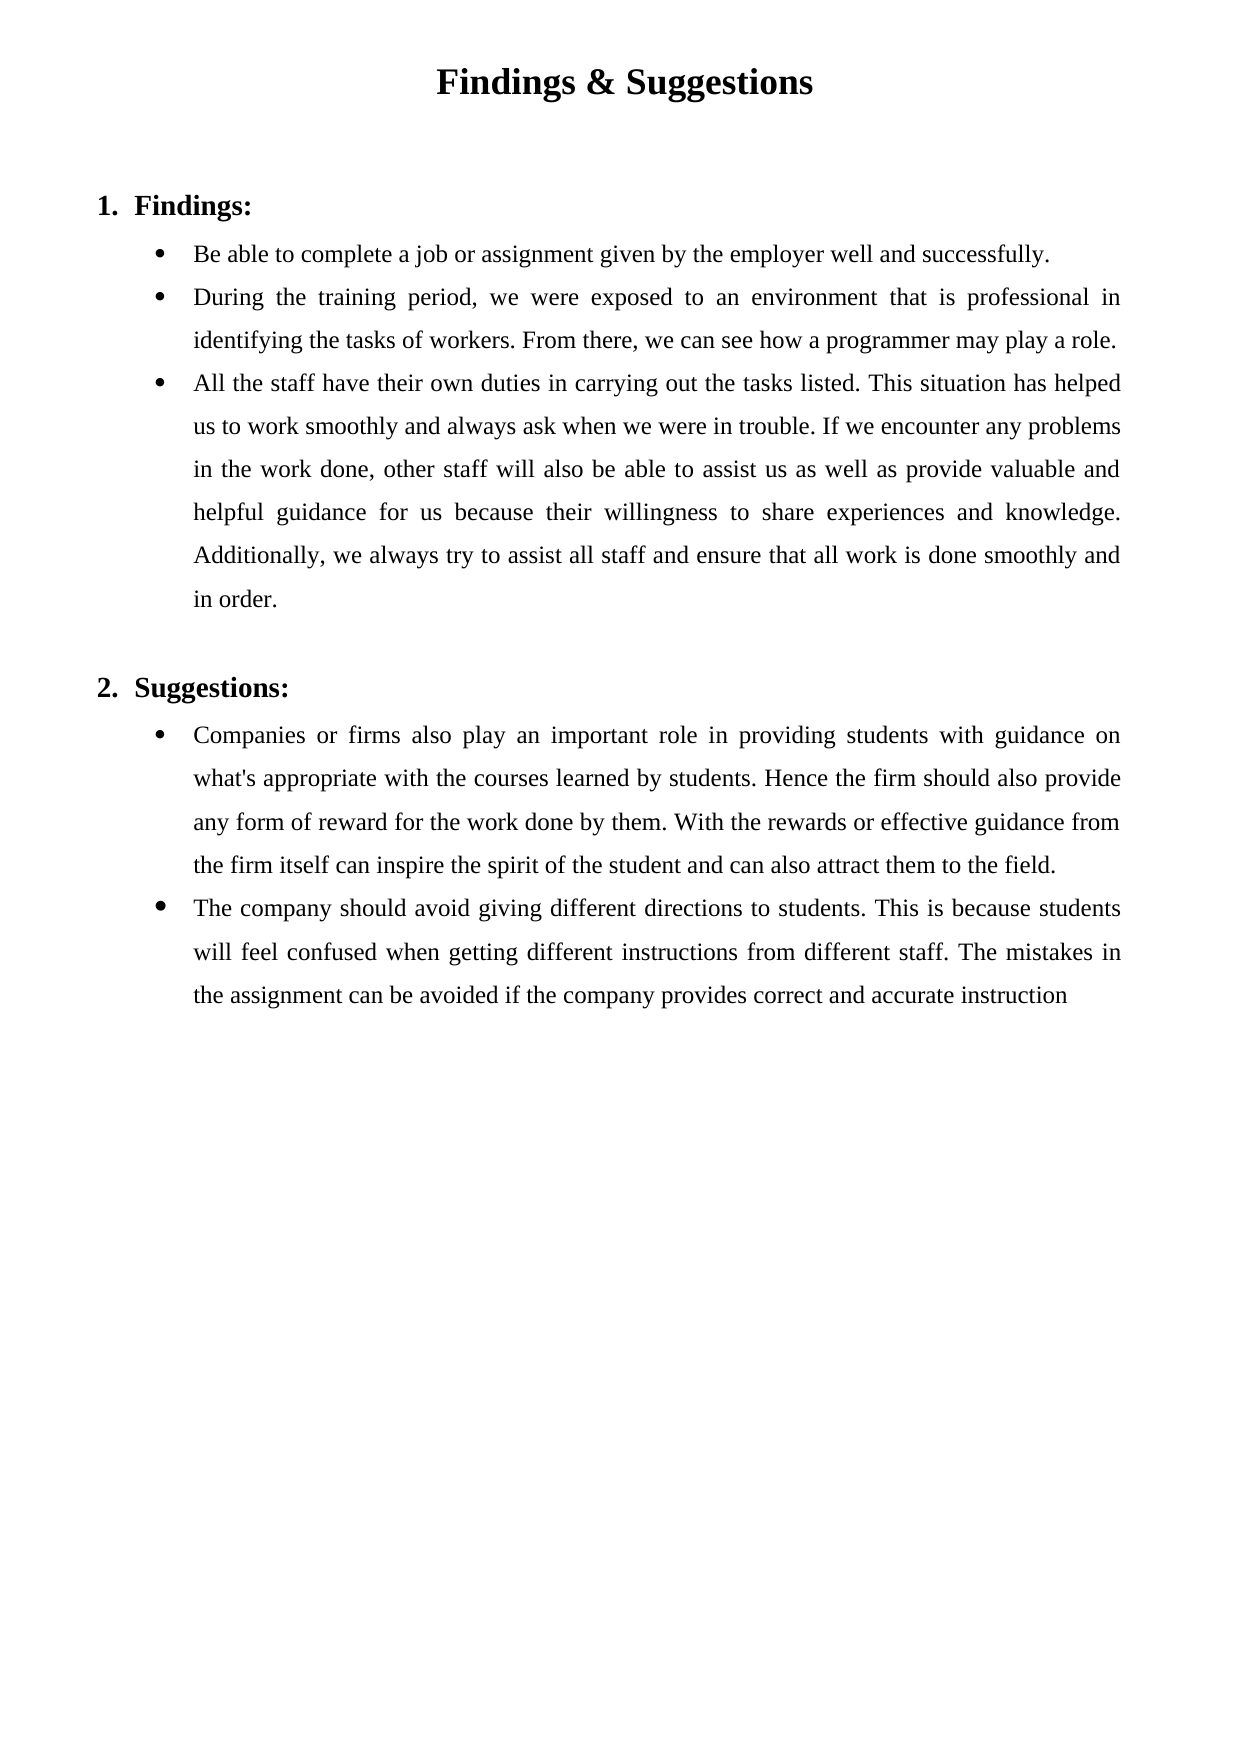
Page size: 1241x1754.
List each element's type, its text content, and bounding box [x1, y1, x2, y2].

list Companies or firms also play an important role in providing students with guidance on what's appropriate with the courses learned by students. Hence the firm should also provide any form of reward for the work done by them. With the rewards or effective guidance from the firm itself can inspire the spirit of the student and can also attract them to the field. [156, 720, 1122, 878]
list Be able to complete a job or assignment given by the employer well and successfully. [156, 239, 1122, 267]
list During the training period, we were exposed to an environment that is professional in identifying the tasks of workers. From there, we can see how a programmer may play a role. [156, 282, 1122, 354]
list Suggestions: [97, 670, 1122, 703]
list Findings: [97, 188, 1122, 222]
list The company should avoid giving different directions to students. This is because students will feel confused when getting different instructions from different staff. The mistakes in the assignment can be avoided if the company provides correct and accurate instruction [156, 893, 1122, 1009]
list All the staff have their own duties in carrying out the tasks listed. This situation has helped us to work smoothly and always ask when we were in trouble. If we encounter any problems in the work done, other staff will also be able to assist us as well as provide valuable and helpful guidance for us because their willingness to share experiences and knowledge. Additionally, we always try to assist all staff and ensure that all work is done smoothly and in order. [156, 368, 1122, 612]
text Findings & Suggestions [118, 59, 1122, 102]
